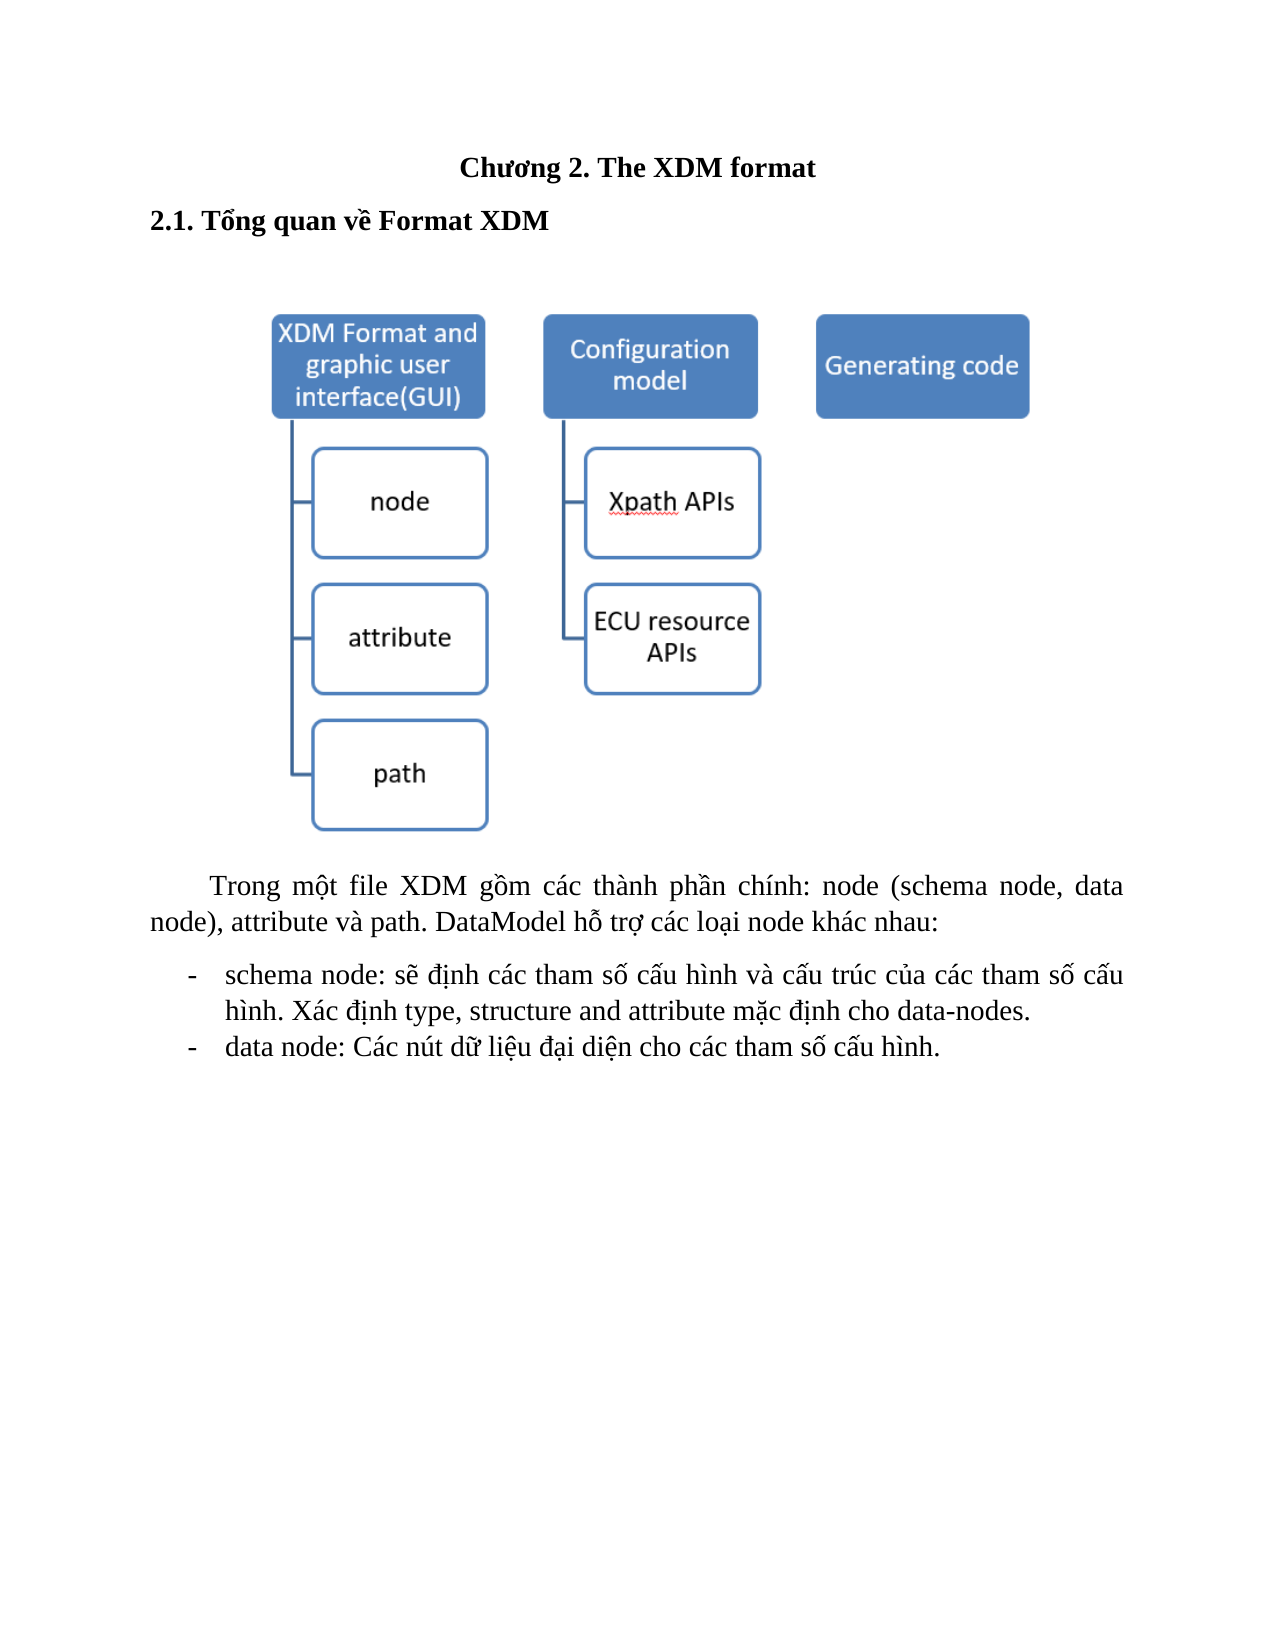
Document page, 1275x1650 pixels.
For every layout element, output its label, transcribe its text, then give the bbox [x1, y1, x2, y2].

text Chương 2. The XDM format [150, 150, 1125, 183]
text 2.1. Tổng quan về Format XDM [150, 203, 1125, 236]
picture [150, 255, 1125, 850]
list schema node: sẽ định các tham số cấu hình và cấu trúc của các tham số cấu hình. Xác định type, structure and attribute mặc định cho data-nodes. [187, 957, 1125, 1027]
list data node: Các nút dữ liệu đại diện cho các tham số cấu hình. [187, 1029, 1125, 1063]
text Trong một file XDM gồm các thành phần chính: node (schema node, data node), attribute và path. DataModel hỗ trợ các loại node khác nhau: [150, 868, 1125, 938]
